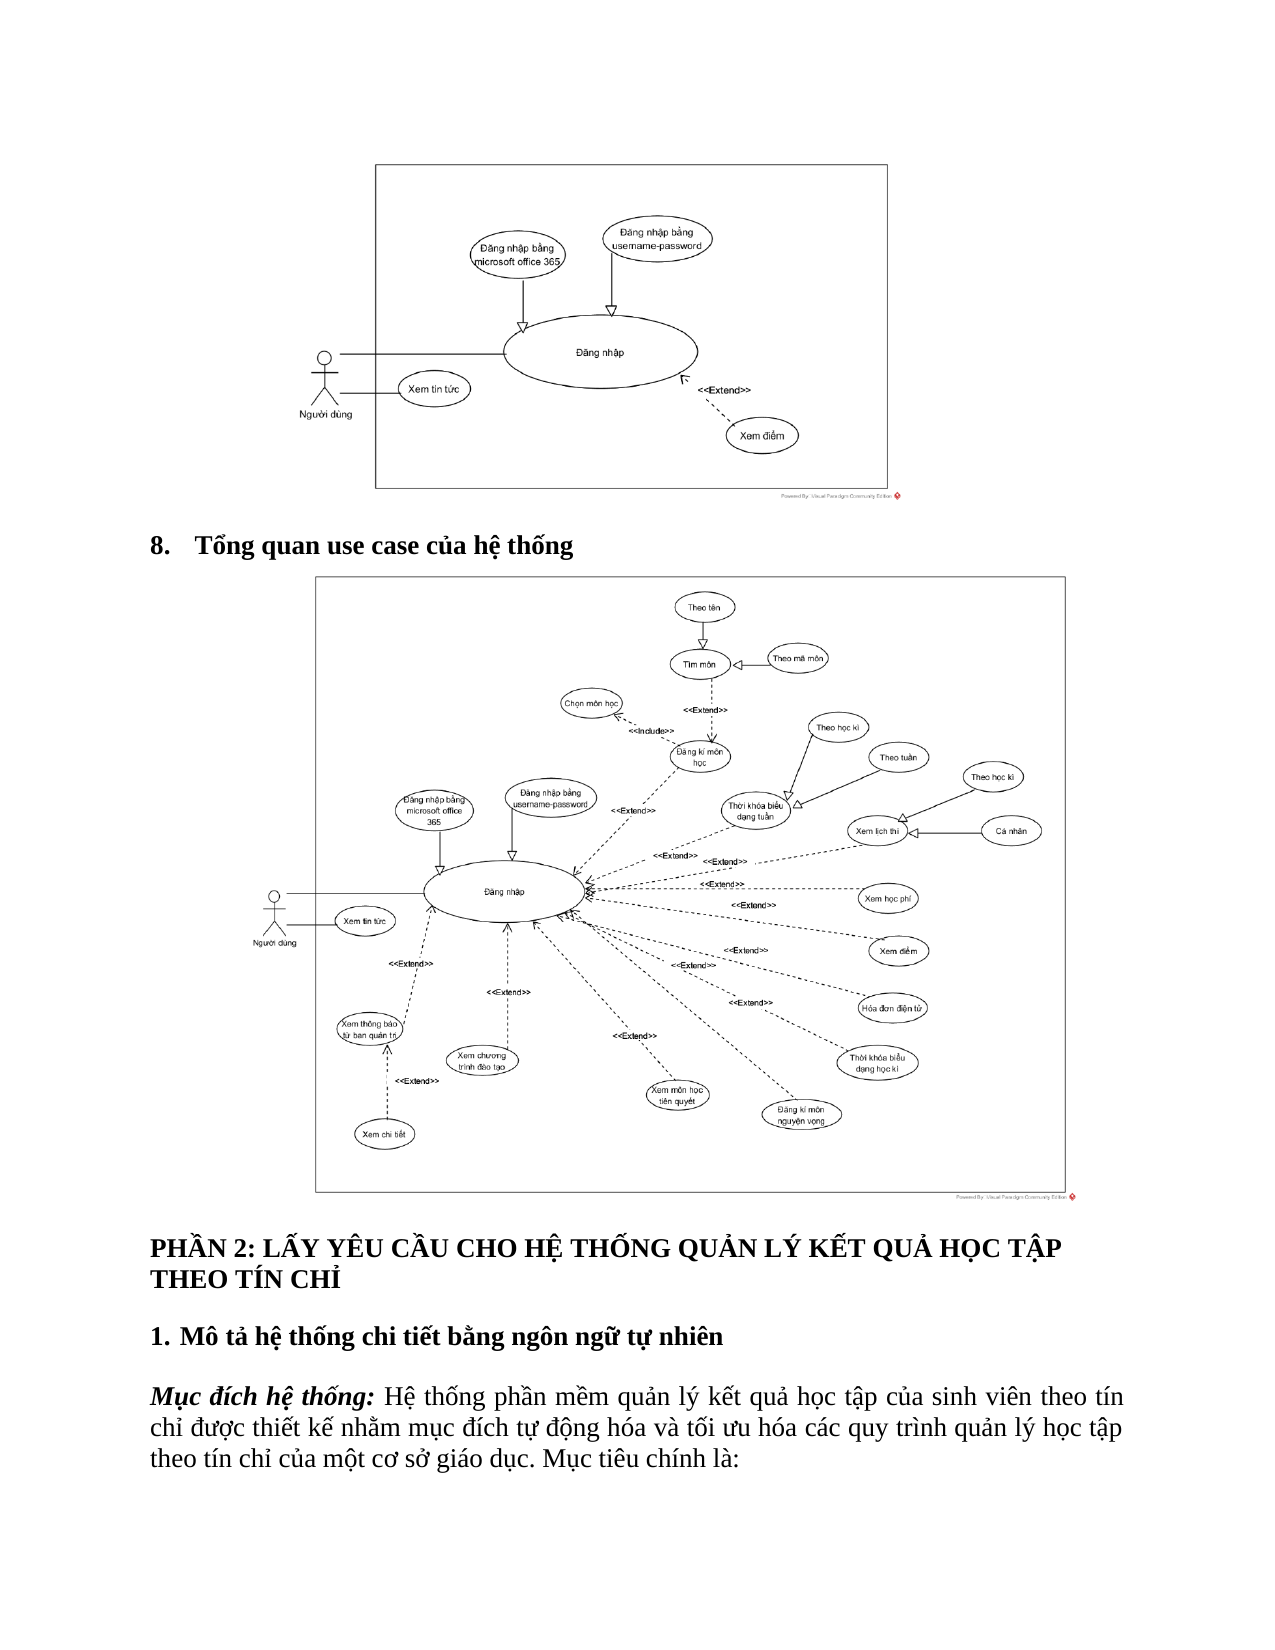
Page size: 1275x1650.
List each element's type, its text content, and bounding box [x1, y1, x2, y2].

picture [238, 564, 1078, 1205]
text Mục đích hệ thống: Hệ thống phần mềm quản lý kết quả học tập của sinh viên theo tín chỉ được thiết kế nhằm mục đích tự động hóa và tối ưu hóa các quy trình quản lý học tập theo tín chỉ của một cơ sở giáo dục. Mục tiêu chính là: [150, 1380, 1125, 1473]
text PHẦN 2: LẤY YÊU CẦU CHO HỆ THỐNG QUẢN LÝ KẾT QUẢ HỌC TẬP THEO TÍN CHỈ [150, 1232, 1125, 1295]
list Mô tả hệ thống chi tiết bằng ngôn ngữ tự nhiên [150, 1320, 1125, 1351]
list Tổng quan use case của hệ thống [150, 529, 1125, 560]
picture [282, 150, 903, 504]
